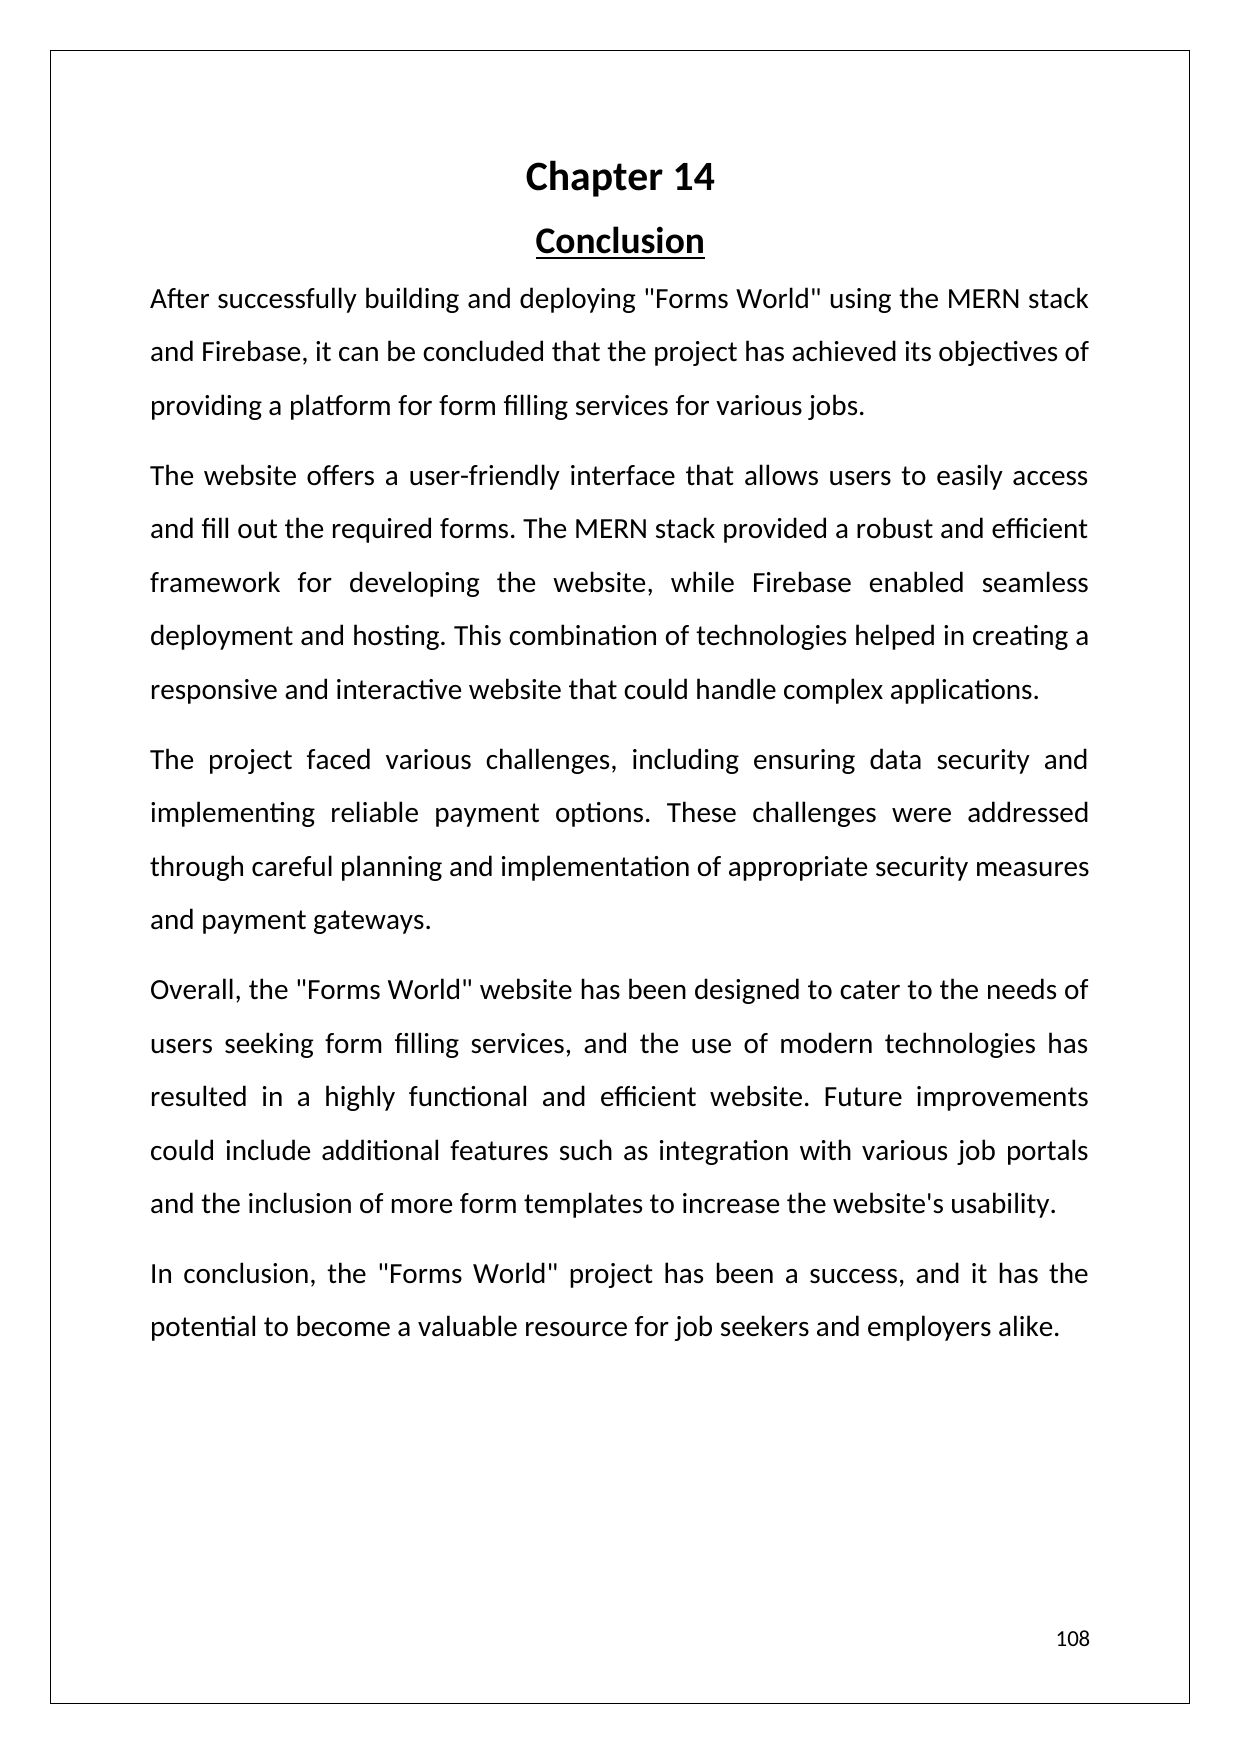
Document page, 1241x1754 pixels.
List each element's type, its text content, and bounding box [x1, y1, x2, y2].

text Overall, the "Forms World" website has been designed to cater to the needs of users seeking form filling services, and the use of modern technologies has resulted in a highly functional and efficient website. Future improvements could include additional features such as integration with various job portals and the inclusion of more form templates to increase the website's usability. [150, 971, 1090, 1221]
text After successfully building and deploying "Forms World" using the MERN stack and Firebase, it can be concluded that the project has achieved its objectives of providing a platform for form filling services for various jobs. [150, 280, 1090, 422]
text The project faced various challenges, including ensuring data security and implementing reliable payment options. These challenges were addressed through careful planning and implementation of appropriate security measures and payment gateways. [150, 741, 1090, 937]
text Conclusion [150, 217, 1090, 263]
text In conclusion, the "Forms World" project has been a success, and it has the potential to become a valuable resource for job seekers and employers alike. [150, 1255, 1090, 1344]
text The website offers a user-friendly interface that allows users to easily access and fill out the required forms. The MERN stack provided a robust and efficient framework for developing the website, while Firebase enabled seamless deployment and hosting. This combination of technologies helped in creating a responsive and interactive website that could handle complex applications. [150, 457, 1090, 706]
text Chapter 14 [150, 150, 1090, 201]
